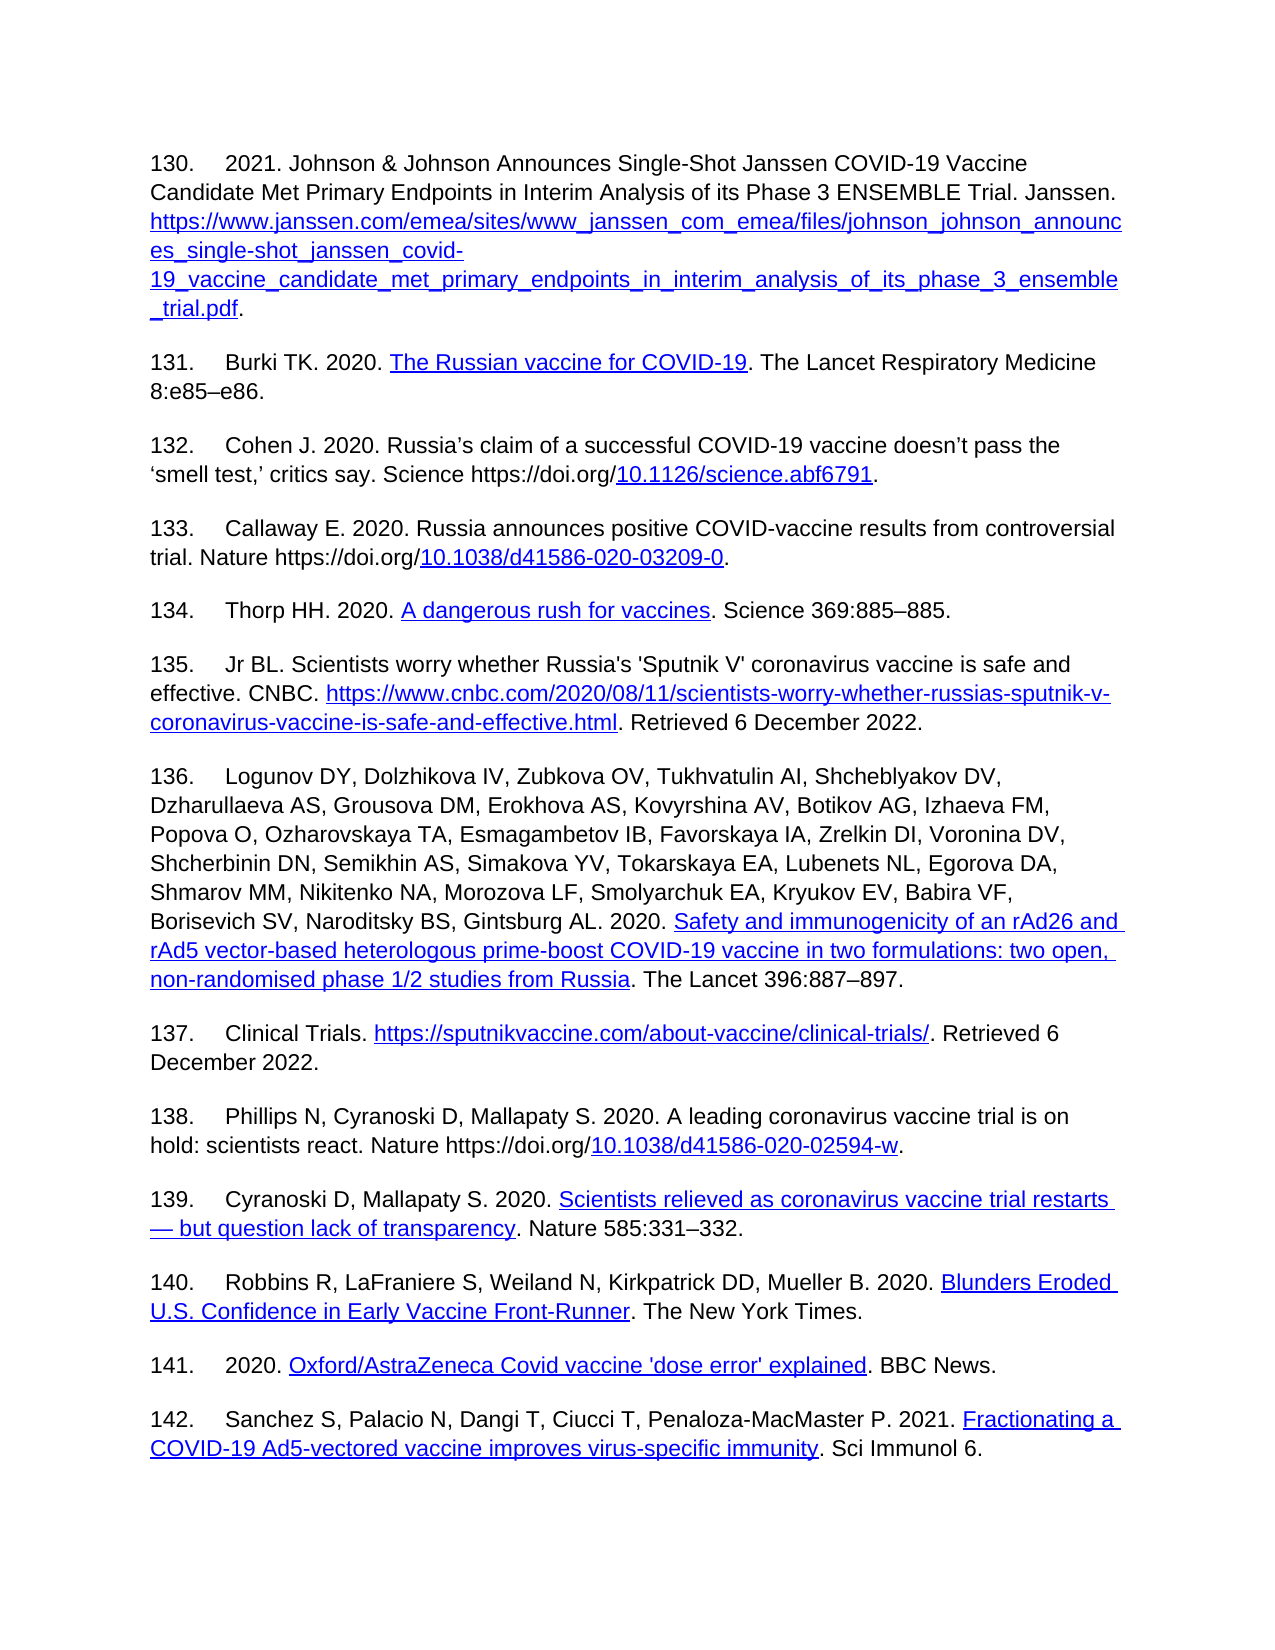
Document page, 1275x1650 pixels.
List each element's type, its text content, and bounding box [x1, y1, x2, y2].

text 139. Cyranoski D, Mallapaty S. 2020. Scientists relieved as coronavirus vaccine trial restarts — but question lack of transparency. Nature 585:331–332. [150, 1186, 1125, 1241]
text 137. Clinical Trials. https://sputnikvaccine.com/about-vaccine/clinical-trials/. Retrieved 6 December 2022. [150, 1020, 1125, 1075]
text 133. Callaway E. 2020. Russia announces positive COVID-vaccine results from controversial trial. Nature https://doi.org/10.1038/d41586-020-03209-0. [150, 514, 1125, 570]
text 130. 2021. Johnson & Johnson Announces Single-Shot Janssen COVID-19 Vaccine Candidate Met Primary Endpoints in Interim Analysis of its Phase 3 ENSEMBLE Trial. Janssen. https://www.janssen.com/emea/sites/www_janssen_com_emea/files/johnson_johnson_announces_single-shot_janssen_covid-19_vaccine_candidate_met_primary_endpoints_in_interim_analysis_of_its_phase_3_ensemble_trial.pdf. [150, 150, 1125, 321]
text 135. Jr BL. Scientists worry whether Russia's 'Sputnik V' coronavirus vaccine is safe and effective. CNBC. https://www.cnbc.com/2020/08/11/scientists-worry-whether-russias-sputnik-v-coronavirus-vaccine-is-safe-and-effective.html. Retrieved 6 December 2022. [150, 651, 1125, 736]
text 132. Cohen J. 2020. Russia’s claim of a successful COVID-19 vaccine doesn’t pass the ‘smell test,’ critics say. Science https://doi.org/10.1126/science.abf6791. [150, 432, 1125, 487]
text 138. Phillips N, Cyranoski D, Mallapaty S. 2020. A leading coronavirus vaccine trial is on hold: scientists react. Nature https://doi.org/10.1038/d41586-020-02594-w. [150, 1103, 1125, 1158]
text 131. Burki TK. 2020. The Russian vaccine for COVID-19. The Lancet Respiratory Medicine 8:e85–e86. [150, 349, 1125, 404]
text 136. Logunov DY, Dolzhikova IV, Zubkova OV, Tukhvatulin AI, Shcheblyakov DV, Dzharullaeva AS, Grousova DM, Erokhova AS, Kovyrshina AV, Botikov AG, Izhaeva FM, Popova O, Ozharovskaya TA, Esmagambetov IB, Favorskaya IA, Zrelkin DI, Voronina DV, Shcherbinin DN, Semikhin AS, Simakova YV, Tokarskaya EA, Lubenets NL, Egorova DA, Shmarov MM, Nikitenko NA, Morozova LF, Smolyarchuk EA, Kryukov EV, Babira VF, Borisevich SV, Naroditsky BS, Gintsburg AL. 2020. Safety and immunogenicity of an rAd26 and rAd5 vector-based heterologous prime-boost COVID-19 vaccine in two formulations: two open, non-randomised phase 1/2 studies from Russia. The Lancet 396:887–897. [150, 763, 1125, 992]
text 142. Sanchez S, Palacio N, Dangi T, Ciucci T, Penaloza-MacMaster P. 2021. Fractionating a COVID-19 Ad5-vectored vaccine improves virus-specific immunity. Sci Immunol 6. [150, 1406, 1125, 1461]
text 140. Robbins R, LaFraniere S, Weiland N, Kirkpatrick DD, Mueller B. 2020. Blunders Eroded U.S. Confidence in Early Vaccine Front-Runner. The New York Times. [150, 1269, 1125, 1324]
text 141. 2020. Oxford/AstraZeneca Covid vaccine 'dose error' explained. BBC News. [150, 1352, 1125, 1378]
text 134. Thorp HH. 2020. A dangerous rush for vaccines. Science 369:885–885. [150, 597, 1125, 624]
